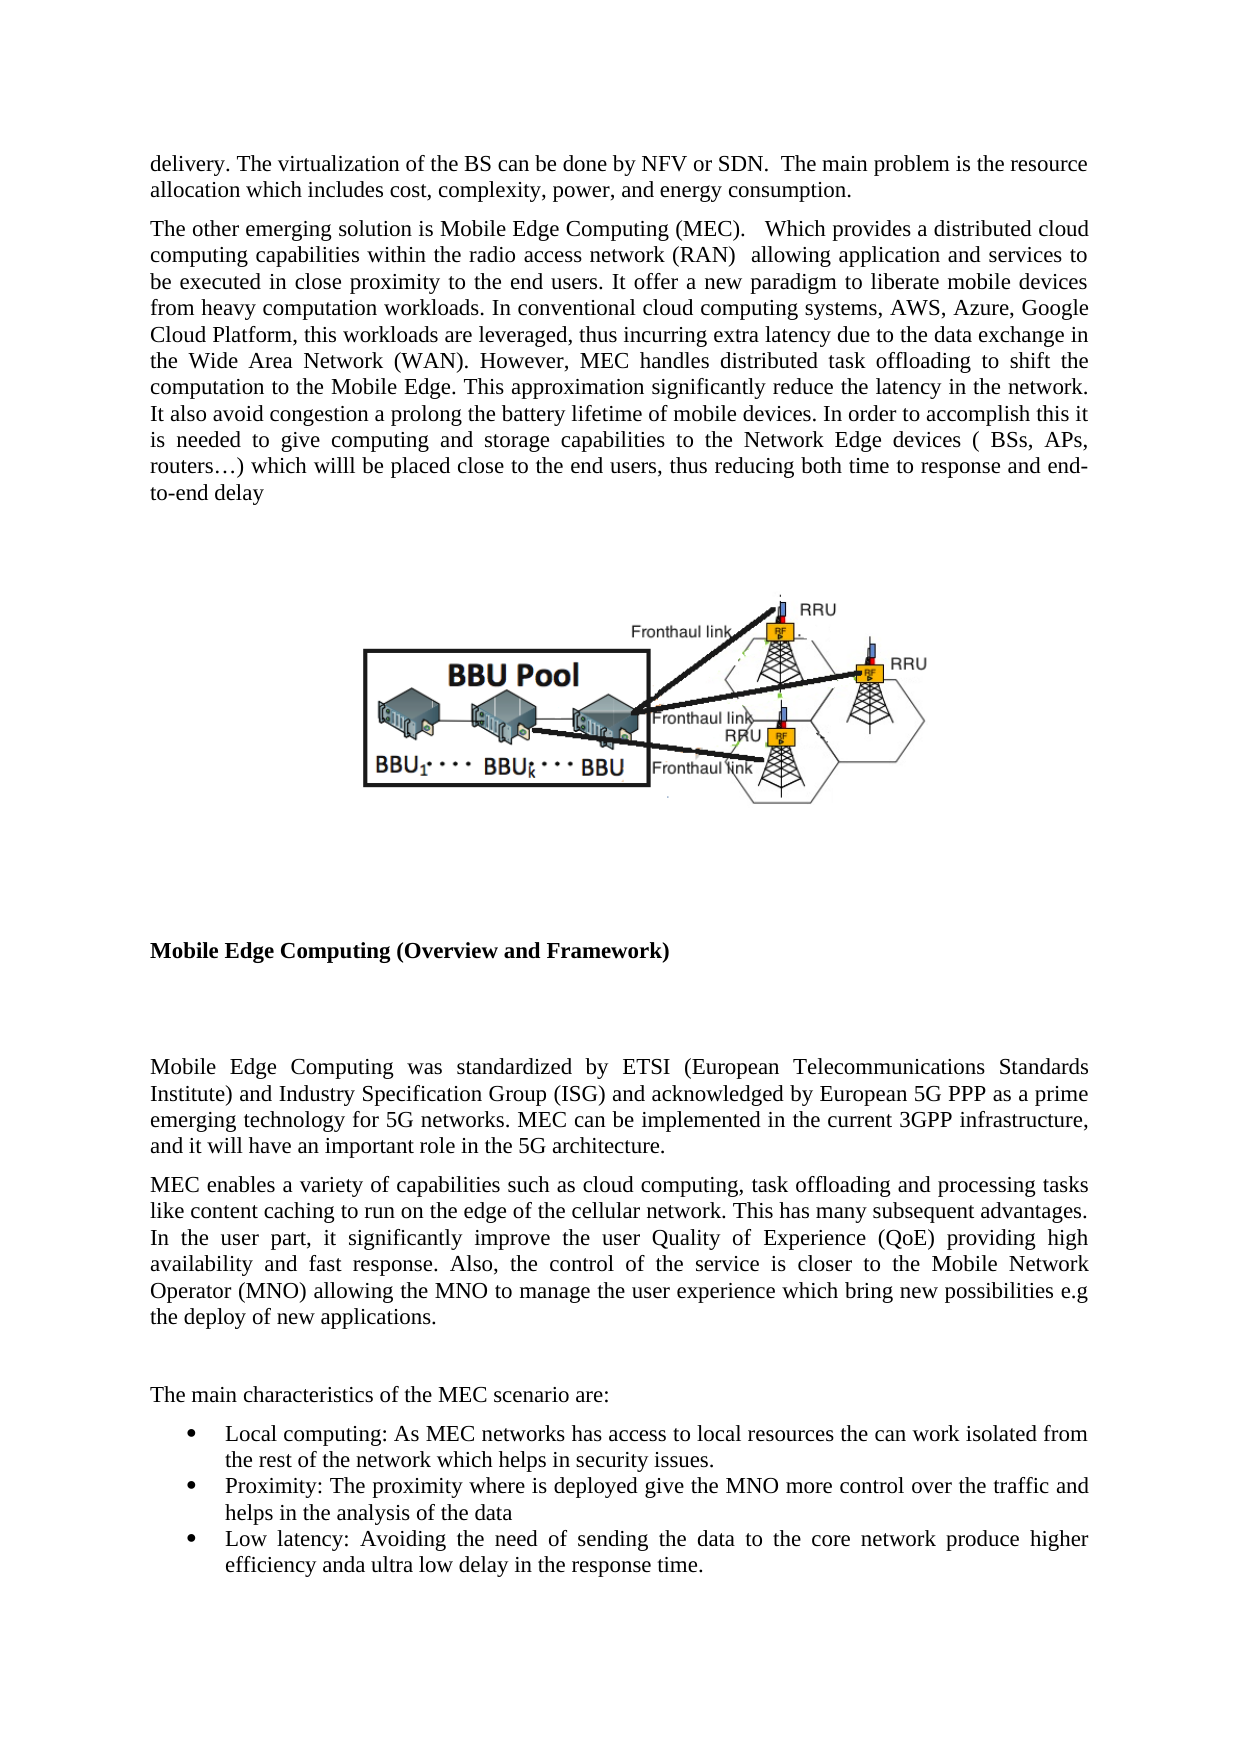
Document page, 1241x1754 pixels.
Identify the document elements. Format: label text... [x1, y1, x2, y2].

text MEC enables a variety of capabilities such as cloud computing, task offloading and processing tasks like content caching to run on the edge of the cellular network. This has many subsequent advantages. In the user part, it significantly improve the user Quality of Experience (QoE) providing high availability and fast response. Also, the control of the service is closer to the Mobile Network Operator (MNO) allowing the MNO to manage the user experience which bring new possibilities e.g the deploy of new applications. [150, 1171, 1090, 1329]
text The main characteristics of the MEC scenario are: [150, 1381, 1090, 1407]
text Mobile Edge Computing (Overview and Framework) [150, 937, 1090, 963]
list Local computing: As MEC networks has access to local resources the can work isolated from the rest of the network which helps in security issues. [187, 1419, 1090, 1472]
text The other emerging solution is Mobile Edge Computing (MEC). Which provides a distributed cloud computing capabilities within the radio access network (RAN) allowing application and services to be executed in close proximity to the end users. It offer a new paradigm to liberate mobile devices from heavy computation workloads. In conventional cloud computing systems, AWS, Azure, Google Cloud Platform, this workloads are leveraged, thus incurring extra latency due to the data exchange in the Wide Area Network (WAN). However, MEC handles distributed task offloading to shift the computation to the Mobile Edge. This approximation significantly reduce the latency in the network. It also avoid congestion a prolong the battery lifetime of mobile devices. In order to accomplish this it is needed to give computing and storage capabilities to the Network Edge devices ( BSs, APs, routers…) which willl be placed close to the end users, thus reducing both time to response and end-to-end delay [150, 215, 1090, 505]
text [150, 150, 1090, 203]
list Proximity: The proximity where is deployed give the MNO more control over the traffic and helps in the analysis of the data [187, 1472, 1090, 1525]
list Low latency: Avoiding the need of sending the data to the core network produce higher efficiency anda ultra low delay in the response time. [187, 1525, 1090, 1578]
text Mobile Edge Computing was standardized by ETSI (European Telecommunications Standards Institute) and Industry Specification Group (ISG) and acknowledged by European 5G PPP as a prime emerging technology for 5G networks. MEC can be implemented in the current 3GPP infrastructure, and it will have an important role in the 5G architecture. [150, 1053, 1090, 1159]
picture [358, 576, 933, 808]
